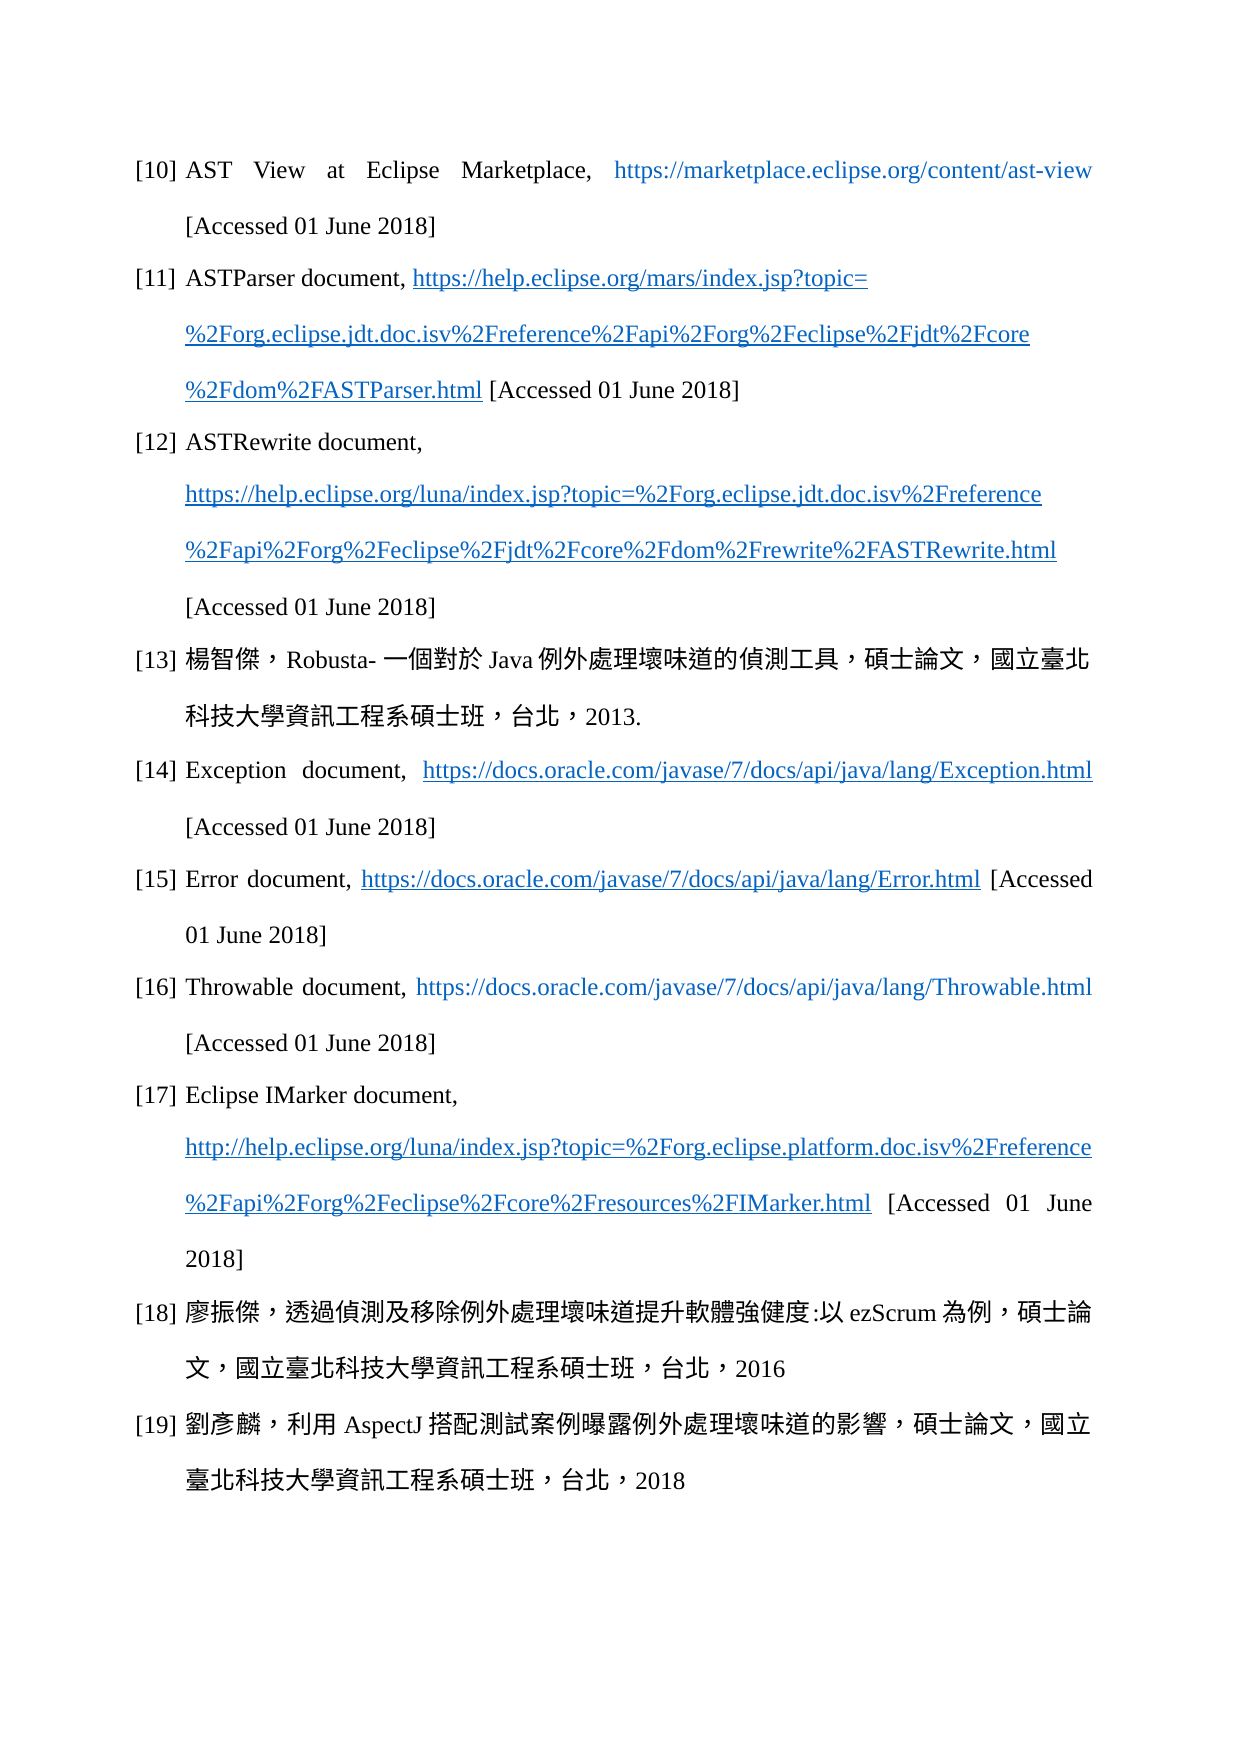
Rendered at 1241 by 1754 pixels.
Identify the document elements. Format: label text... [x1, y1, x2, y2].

list Exception document, https://docs.oracle.com/javase/7/docs/api/java/lang/Exception.html [Accessed 01 June 2018] [135, 751, 1092, 845]
list 楊智傑，Robusta- 一個對於Java例外處理壞味道的偵測工具，碩士論文，國立臺北科技大學資訊工程系碩士班，台北，2013. [135, 639, 1092, 733]
list ASTParser document, https://help.eclipse.org/mars/index.jsp?topic=%2Forg.eclipse.jdt.doc.isv%2Freference%2Fapi%2Forg%2Feclipse%2Fjdt%2Fcore%2Fdom%2FASTParser.html [Accessed 01 June 2018] [135, 259, 1092, 409]
list Error document, https://docs.oracle.com/javase/7/docs/api/java/lang/Error.html [Accessed 01 June 2018] [135, 859, 1092, 953]
list https://help.eclipse.org/luna/index.jsp?topic=%2Forg.eclipse.jdt.doc.isv%2Freference%2Fapi%2Forg%2Feclipse%2Fjdt%2Fcore%2Fdom%2Frewrite%2FASTRewrite.html [Accessed 01 June 2018] [185, 475, 1092, 625]
list ASTRewrite document, [135, 423, 1092, 461]
list http://help.eclipse.org/luna/index.jsp?topic=%2Forg.eclipse.platform.doc.isv%2Freference%2Fapi%2Forg%2Feclipse%2Fcore%2Fresources%2FIMarker.html [Accessed 01 June 2018] [185, 1158, 1092, 1277]
list http://help.eclipse.org/luna/index.jsp?topic=%2Forg.eclipse.platform.doc.isv%2Freference%2Fapi%2Forg%2Feclipse%2Fcore%2Fresources%2FIMarker.html [Accessed 01 June 2018] [185, 1127, 1092, 1157]
list Throwable document, https://docs.oracle.com/javase/7/docs/api/java/lang/Throwable.html [Accessed 01 June 2018] [135, 967, 1092, 1061]
list 廖振傑，透過偵測及移除例外處理壞味道提升軟體強健度:以ezScrum為例，碩士論文，國立臺北科技大學資訊工程系碩士班，台北，2016 [135, 1292, 1092, 1386]
list Eclipse IMarker document, [135, 1076, 1092, 1113]
list AST View at Eclipse Marketplace, https://marketplace.eclipse.org/content/ast-view [Accessed 01 June 2018] [135, 151, 1092, 244]
list 劉彥麟，利用AspectJ搭配測試案例曝露例外處理壞味道的影響，碩士論文，國立臺北科技大學資訊工程系碩士班，台北，2018 [135, 1404, 1092, 1497]
